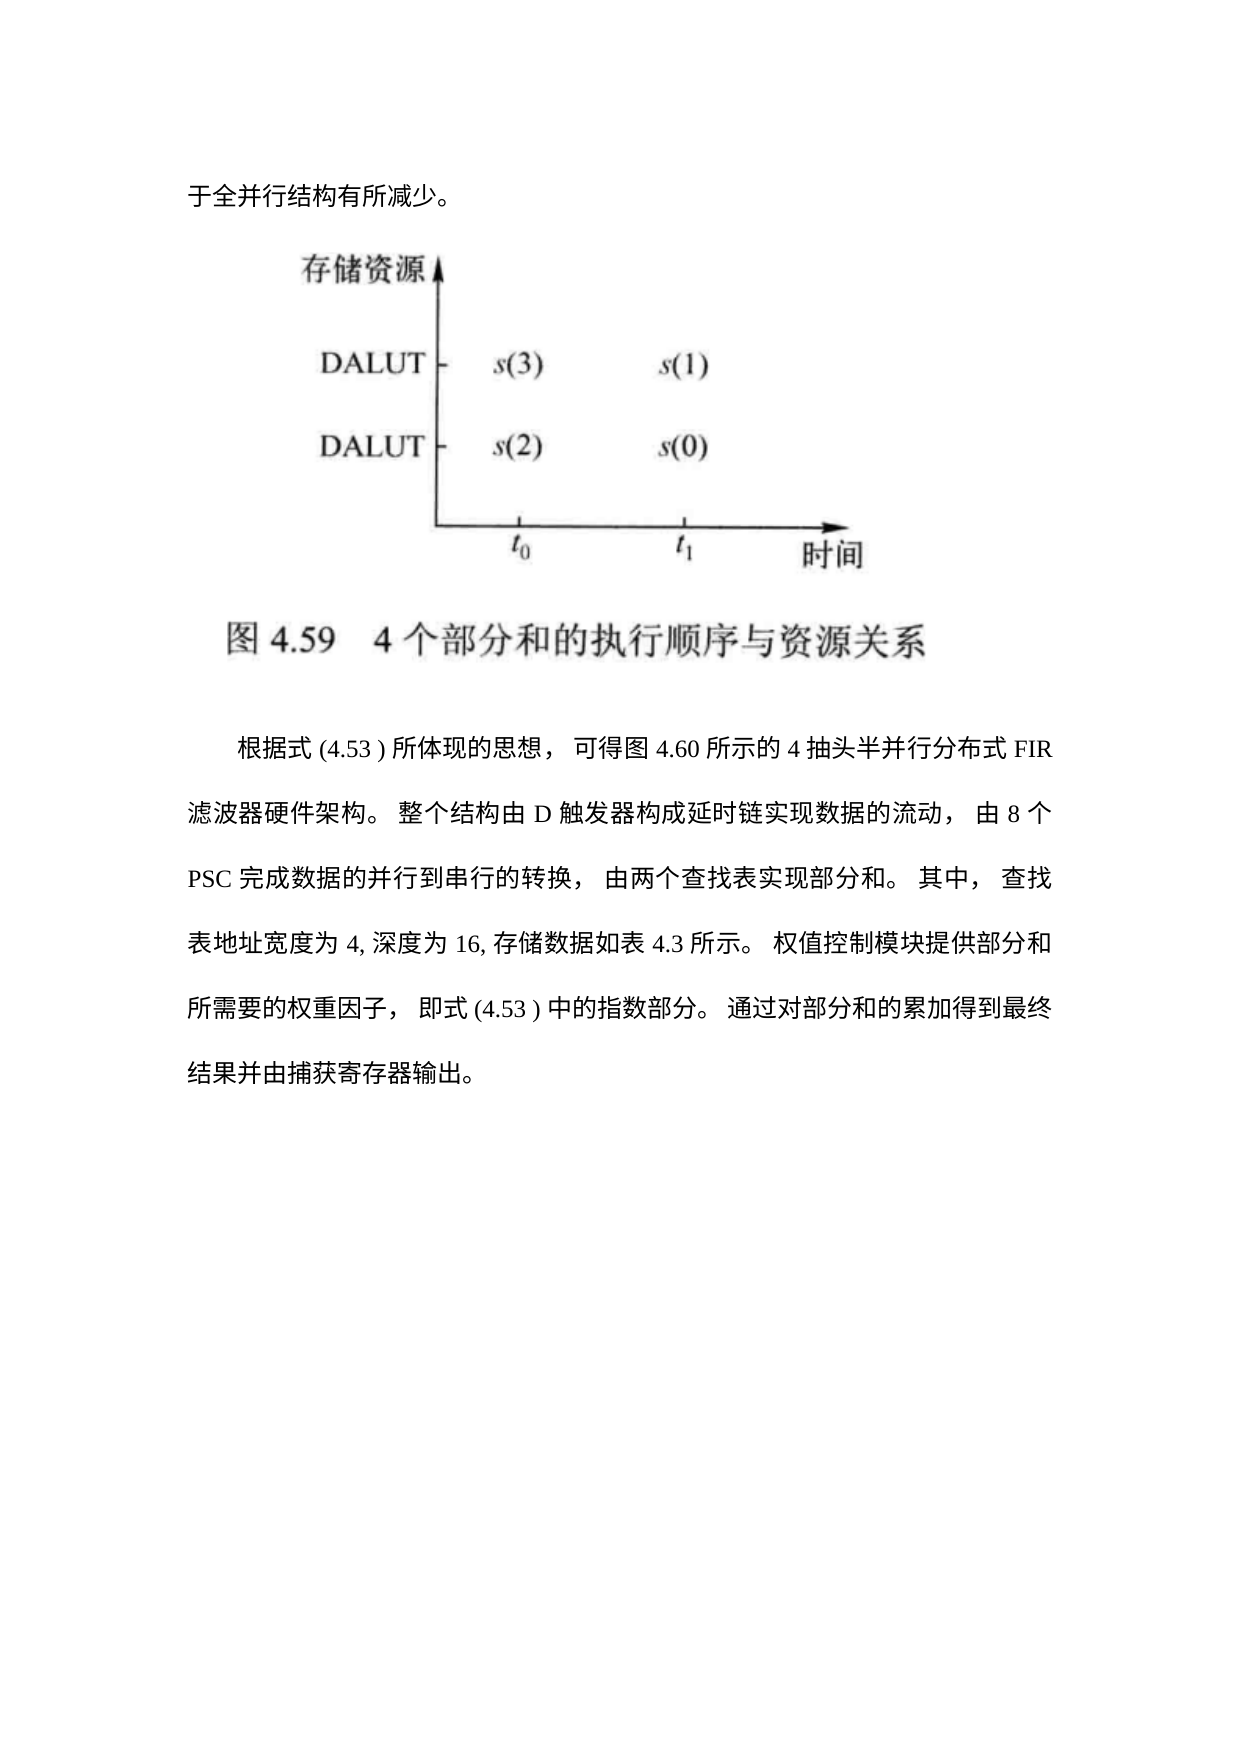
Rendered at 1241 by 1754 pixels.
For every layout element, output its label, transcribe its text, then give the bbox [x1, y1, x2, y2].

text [187, 162, 1053, 227]
picture [187, 227, 952, 691]
text 根据式 (4.53 ) 所体现的思想， 可得图 4.60 所示的 4 抽头半并行分布式 FIR 滤波器硬件架构。 整个结构由 D 触发器构成延时链实现数据的流动， 由 8 个 PSC 完成数据的并行到串行的转换， 由两个查找表实现部分和。 其中， 查找表地址宽度为 4, 深度为 16, 存储数据如表 4.3 所示。 权值控制模块提供部分和所需要的权重因子， 即式 (4.53 ) 中的指数部分。 通过对部分和的累加得到最终结果并由捕获寄存器输出。 [187, 714, 1053, 1104]
